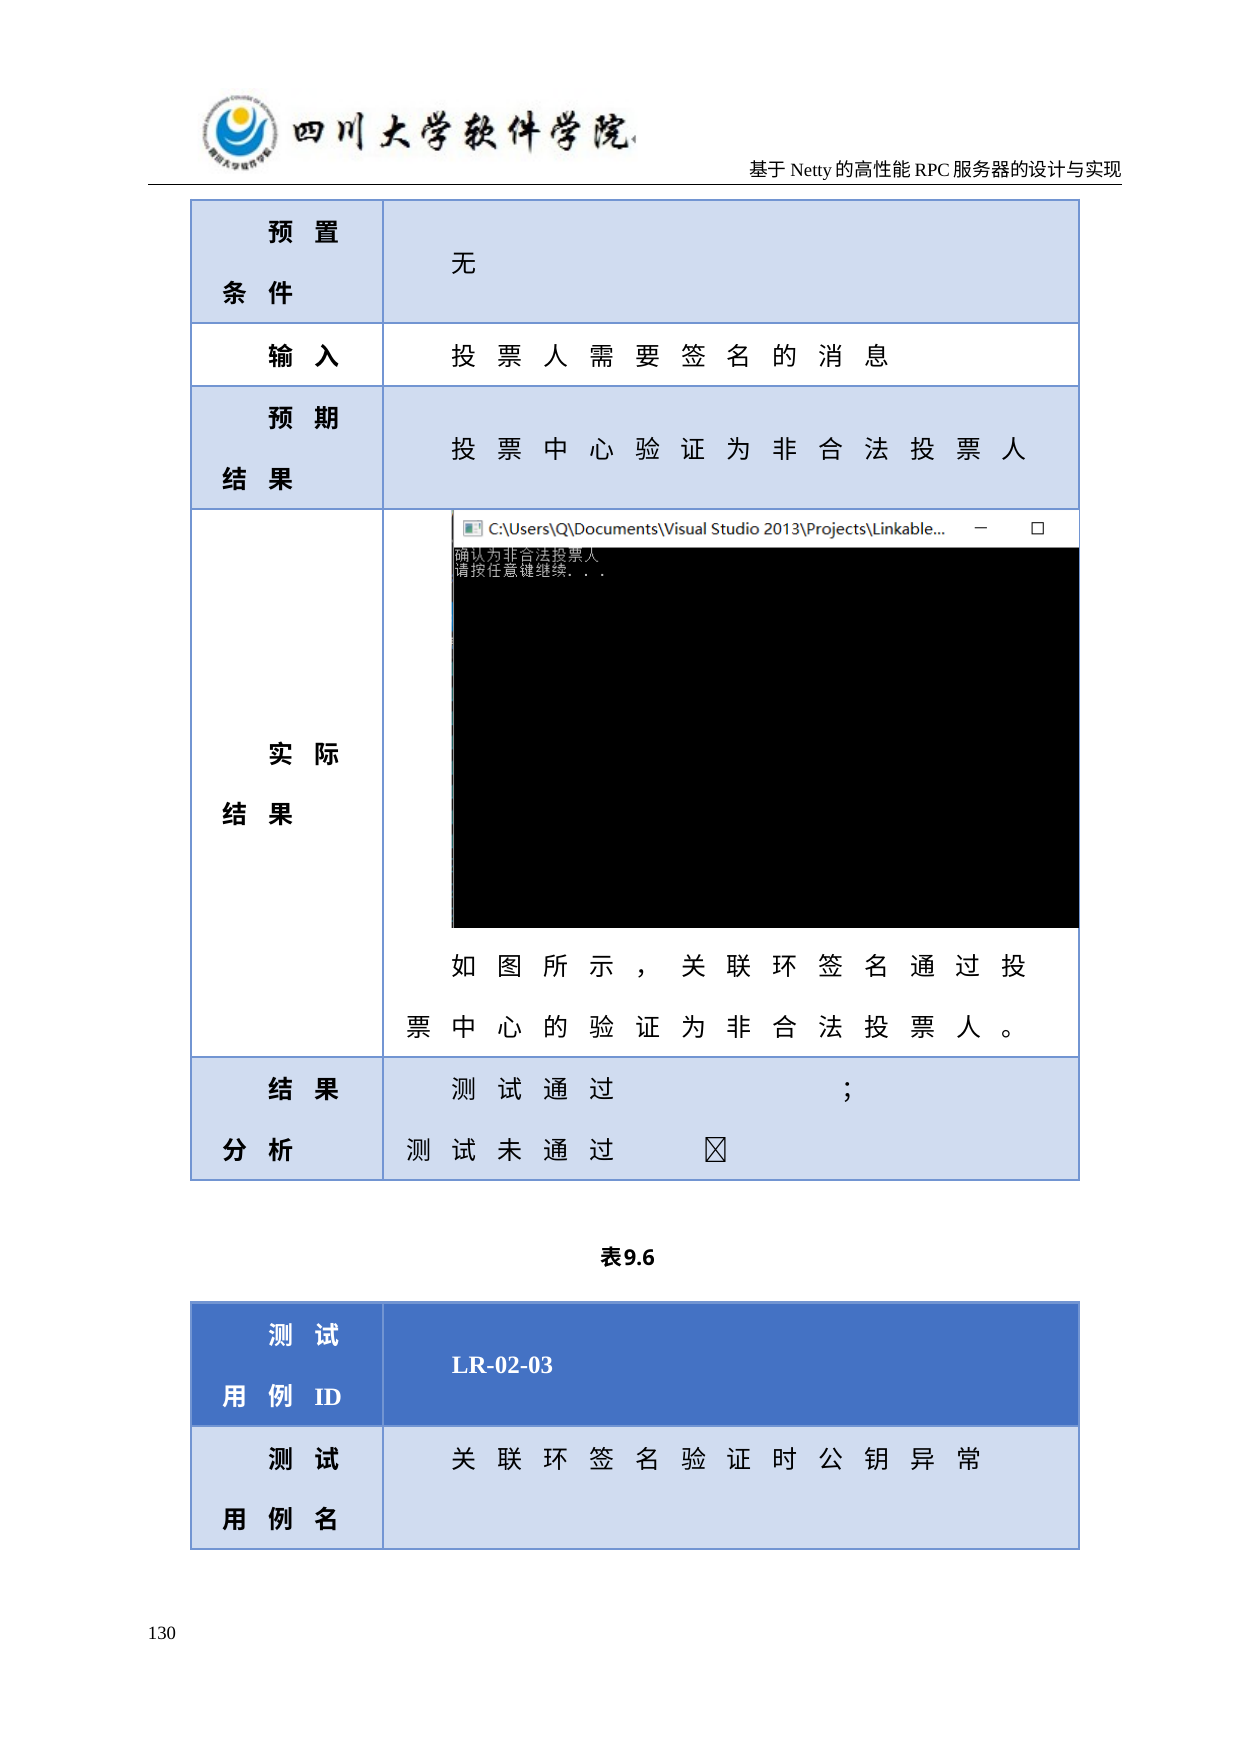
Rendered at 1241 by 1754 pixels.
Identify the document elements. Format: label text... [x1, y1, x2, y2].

table_cell 无 [384, 201, 1078, 322]
table_cell 实际结果 [192, 510, 382, 1056]
picture [451, 510, 1079, 928]
table_cell 测试用例名称 [192, 1427, 382, 1548]
table_cell 预置条件 [192, 201, 382, 322]
text 表9.6 [154, 1226, 1116, 1286]
table_cell 如图所示，关联环签名通过投票中心的验证为非合法投票人。 [384, 510, 1078, 1056]
picture [197, 88, 639, 177]
table_cell 投票人需要签名的消息 [384, 324, 1078, 384]
table_header 测试用例ID [192, 1304, 382, 1425]
table_cell 预期结果 [192, 387, 382, 508]
table_cell 投票中心验证为非合法投票人 [384, 387, 1078, 508]
table_cell 关联环签名验证时公钥异常 [384, 1427, 1078, 1548]
table_header LR-02-03 [384, 1304, 1078, 1425]
table_cell 测试通过 ； 测试未通过 [384, 1058, 1078, 1179]
table_cell 输入 [192, 324, 382, 384]
table_cell 结果分析 [192, 1058, 382, 1179]
